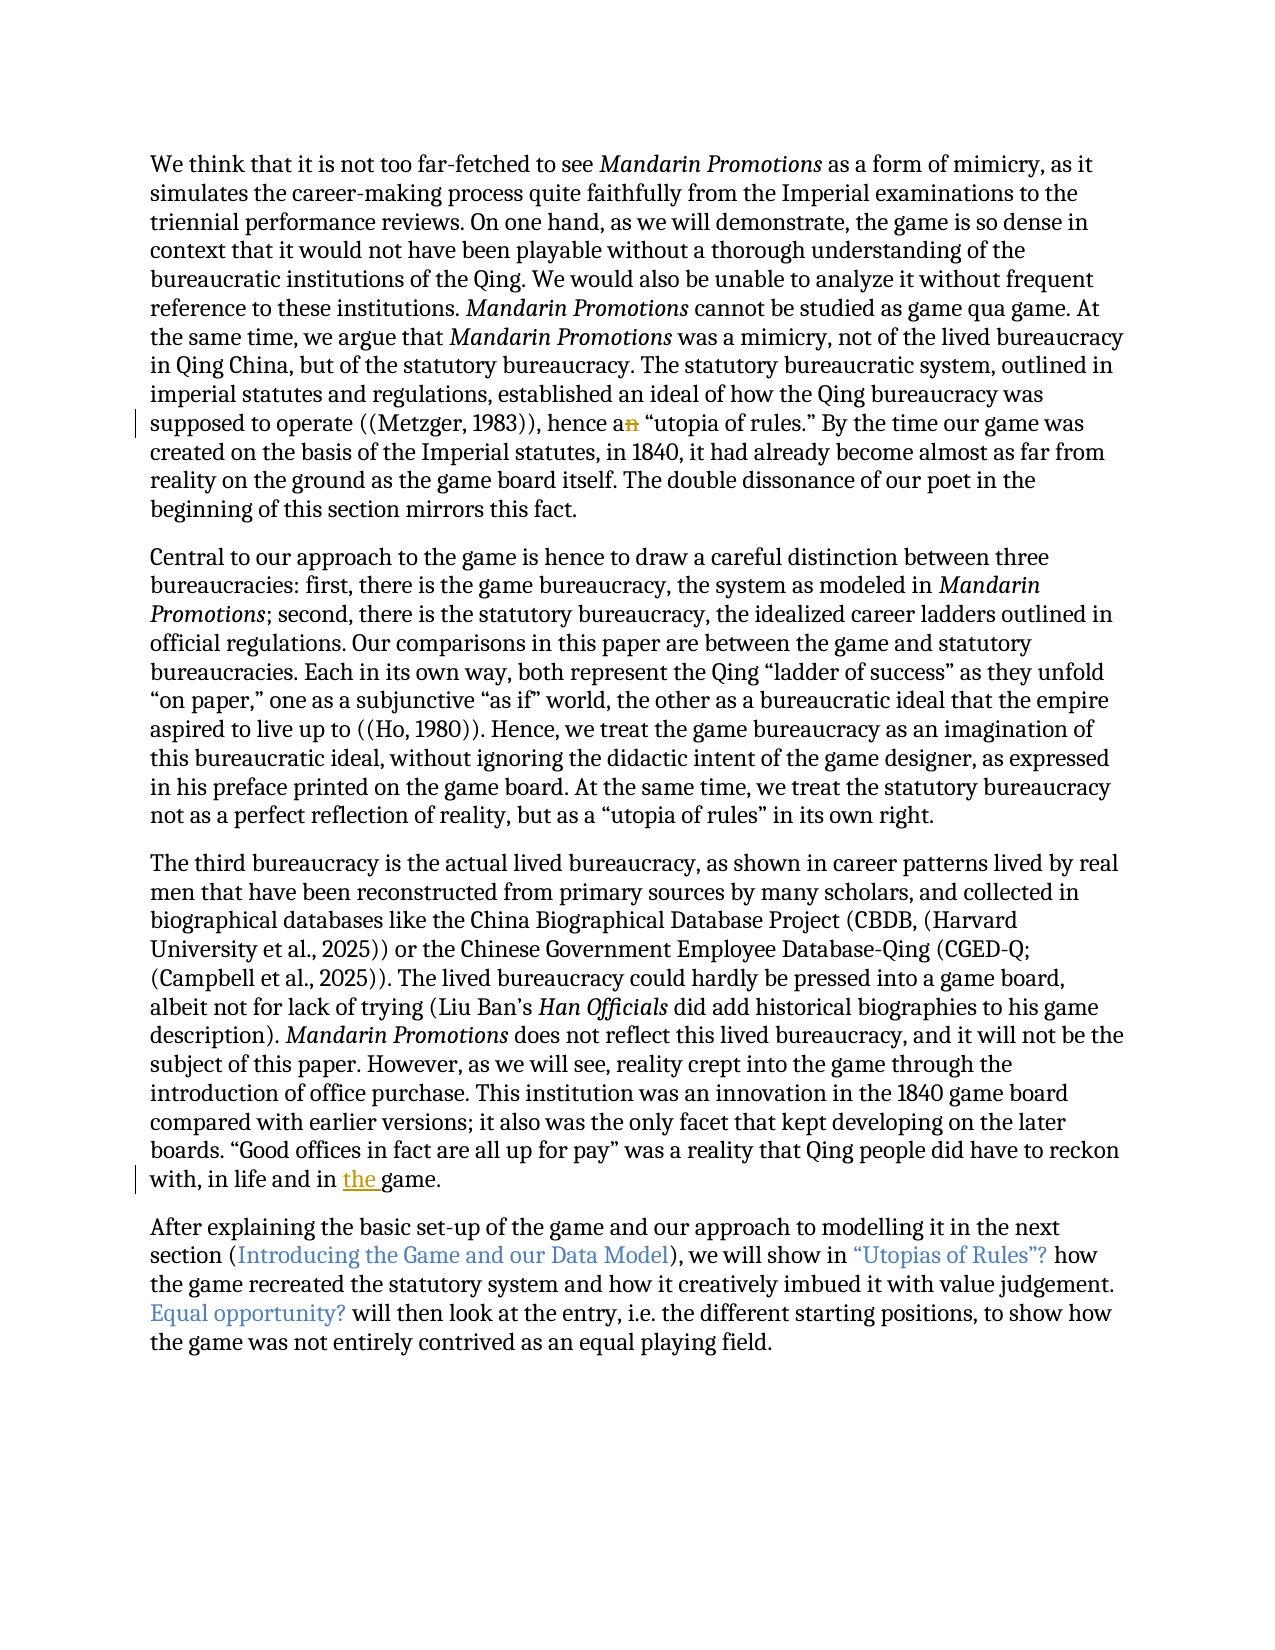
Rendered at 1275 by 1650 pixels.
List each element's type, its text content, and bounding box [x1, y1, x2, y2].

text We think that it is not too far-fetched to see Mandarin Promotions as a form of mimicry, as it simulates the career-making process quite faithfully from the Imperial examinations to the triennial performance reviews. On one hand, as we will demonstrate, the game is so dense in context that it would not have been playable without a thorough understanding of the bureaucratic institutions of the Qing. We would also be unable to analyze it without frequent reference to these institutions. Mandarin Promotions cannot be studied as game qua game. At the same time, we argue that Mandarin Promotions was a mimicry, not of the lived bureaucracy in Qing China, but of the statutory bureaucracy. The statutory bureaucratic system, outlined in imperial statutes and regulations, established an ideal of how the Qing bureaucracy was supposed to operate ((Metzger, 1983)), hence a “utopia of rules.” By the time our game was created on the basis of the Imperial statutes, in 1840, it had already become almost as far from reality on the ground as the game board itself. The double dissonance of our poet in the beginning of this section mirrors this fact. [150, 150, 1125, 524]
text After explaining the basic set-up of the game and our approach to modelling it in the next section (Introducing the Game and our Data Model), we will show in “Utopias of Rules”? how the game recreated the statutory system and how it creatively imbued it with value judgement. Equal opportunity? will then look at the entry, i.e. the different starting positions, to show how the game was not entirely contrived as an equal playing field. [150, 1212, 1125, 1356]
text The third bureaucracy is the actual lived bureaucracy, as shown in career patterns lived by real men that have been reconstructed from primary sources by many scholars, and collected in biographical databases like the China Biographical Database Project (CBDB, (Harvard University et al., 2025)) or the Chinese Government Employee Database-Qing (CGED-Q; (Campbell et al., 2025)). The lived bureaucracy could hardly be pressed into a game board, albeit not for lack of trying (Liu Ban’s Han Officials did add historical biographies to his game description). Mandarin Promotions does not reflect this lived bureaucracy, and it will not be the subject of this paper. However, as we will see, reality crept into the game through the introduction of office purchase. This institution was an innovation in the 1840 game board compared with earlier versions; it also was the only facet that kept developing on the later boards. “Good offices in fact are all up for pay” was a reality that Qing people did have to reckon with, in life and in game. [150, 849, 1125, 1194]
text Central to our approach to the game is hence to draw a careful distinction between three bureaucracies: first, there is the game bureaucracy, the system as modeled in Mandarin Promotions; second, there is the statutory bureaucracy, the idealized career ladders outlined in official regulations. Our comparisons in this paper are between the game and statutory bureaucracies. Each in its own way, both represent the Qing “ladder of success” as they unfold “on paper,” one as a subjunctive “as if” world, the other as a bureaucratic ideal that the empire aspired to live up to ((Ho, 1980)). Hence, we treat the game bureaucracy as an imagination of this bureaucratic ideal, without ignoring the didactic intent of the game designer, as expressed in his preface printed on the game board. At the same time, we treat the statutory bureaucracy not as a perfect reflection of reality, but as a “utopia of rules” in its own right. [150, 542, 1125, 830]
